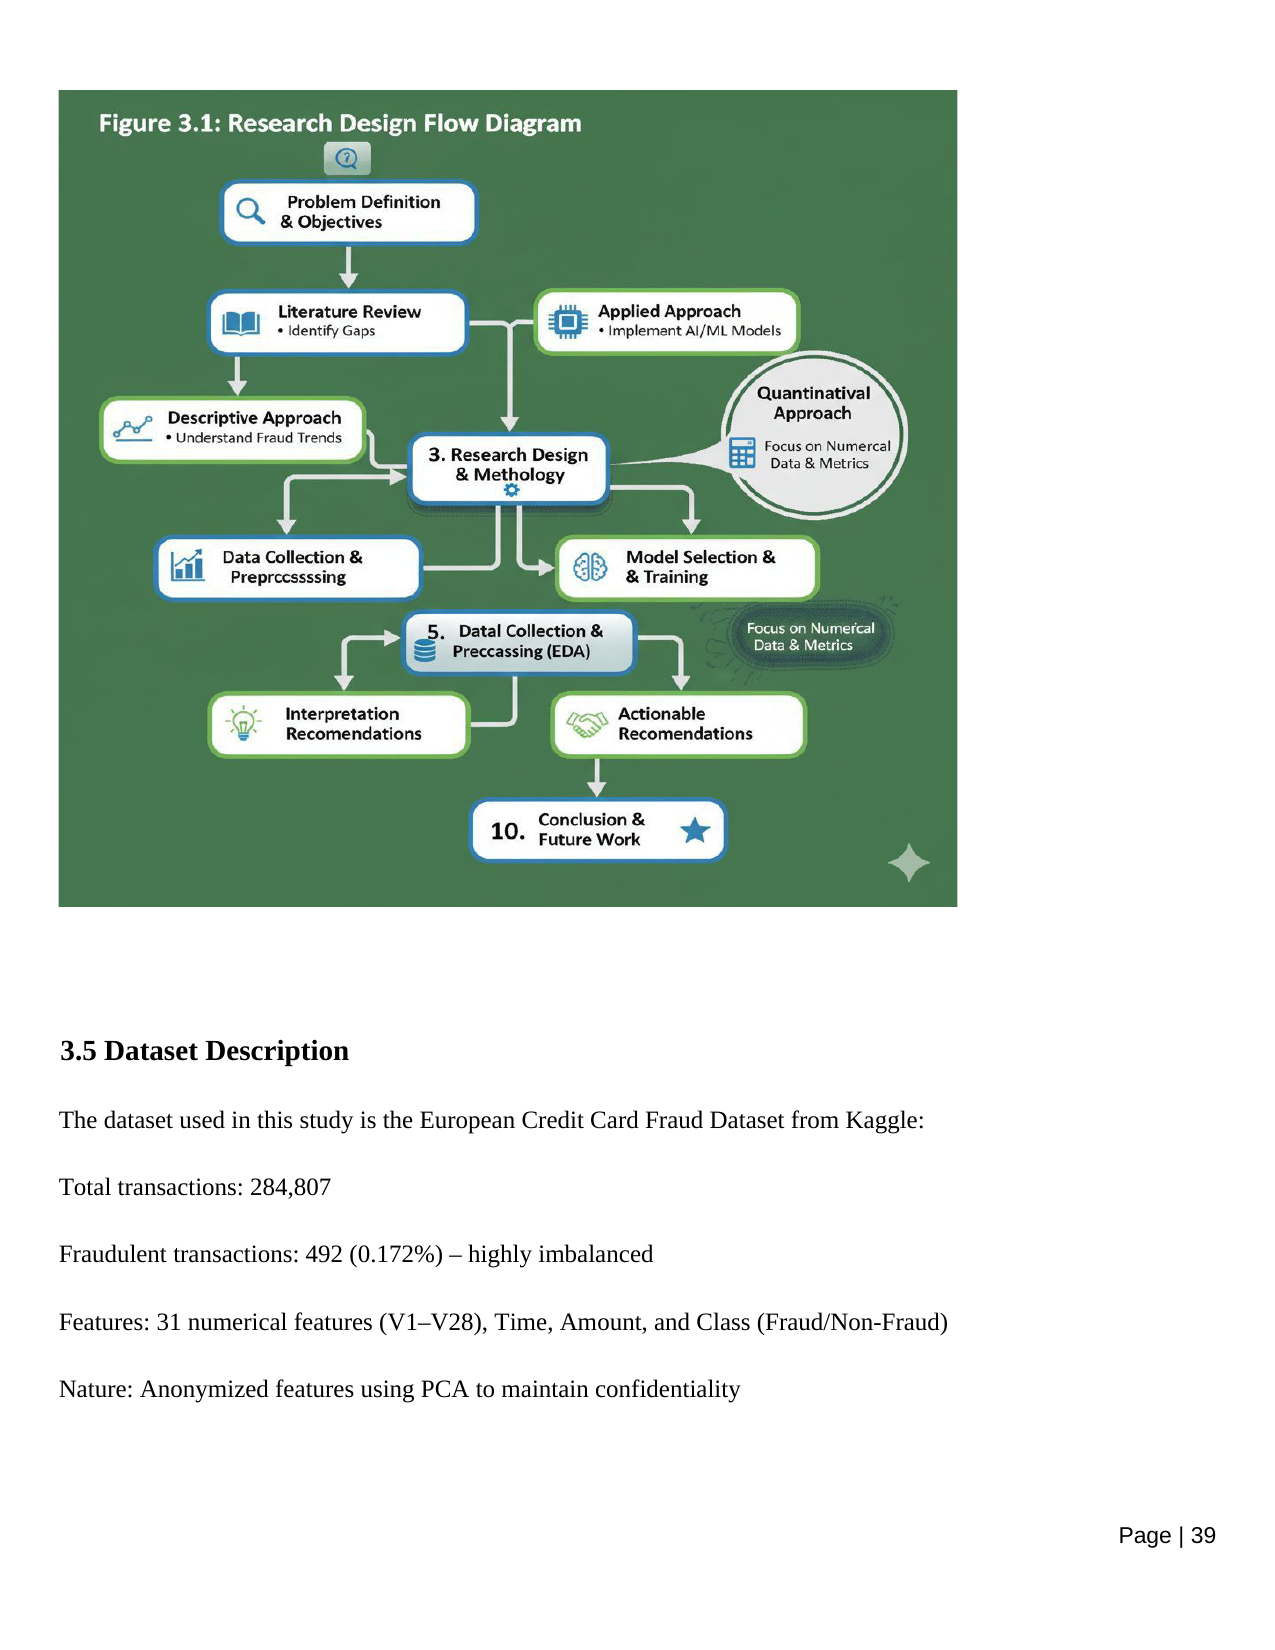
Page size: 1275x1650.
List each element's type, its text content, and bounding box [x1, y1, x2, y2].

text Features: 31 numerical features (V1–V28), Time, Amount, and Class (Fraud/Non-Fraud) [58, 1307, 1203, 1335]
picture [58, 90, 958, 907]
text The dataset used in this study is the European Credit Card Fraud Dataset from Kaggle: [58, 1105, 1203, 1134]
text Fraudulent transactions: 492 (0.172%) – highly imbalanced [58, 1239, 1203, 1268]
text 3.5 Dataset Description [60, 1033, 1203, 1066]
text Nature: Anonymized features using PCA to maintain confidentiality [58, 1374, 1203, 1402]
text Total transactions: 284,807 [58, 1172, 1203, 1201]
